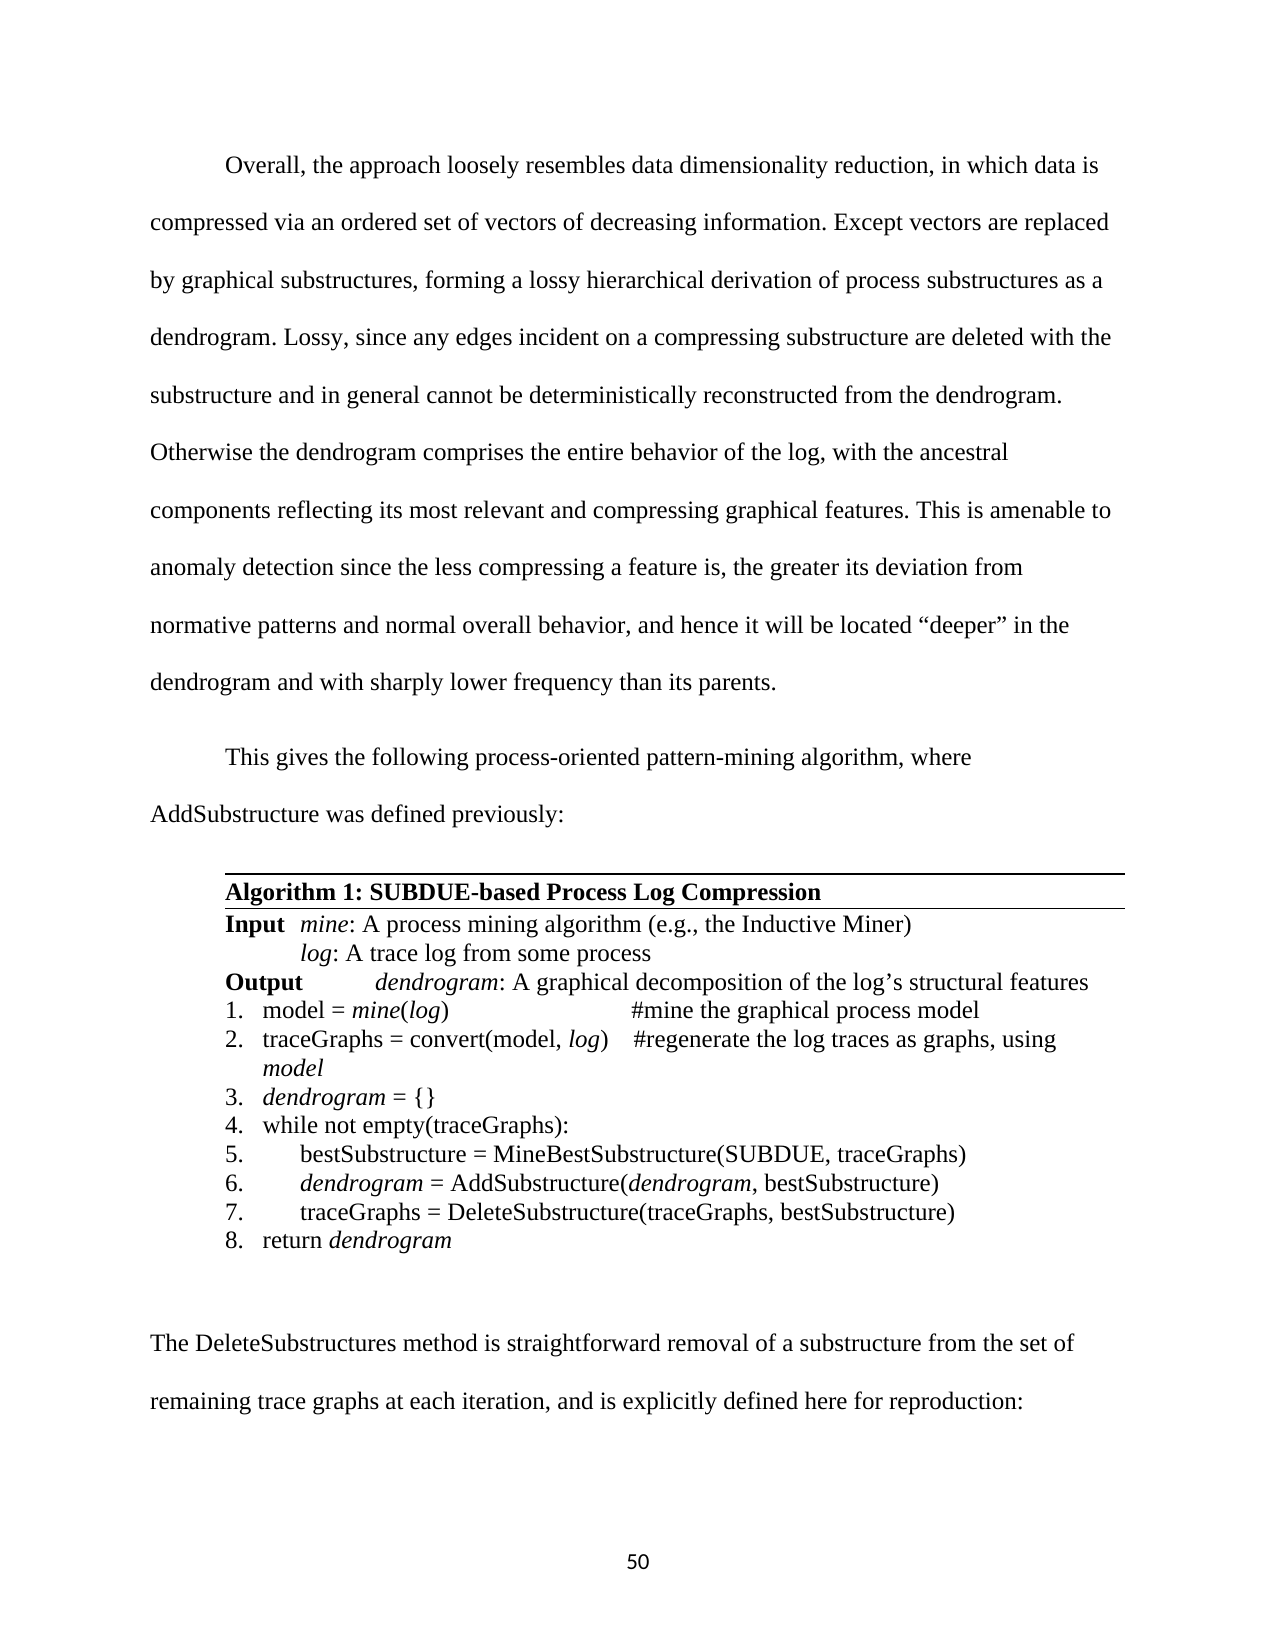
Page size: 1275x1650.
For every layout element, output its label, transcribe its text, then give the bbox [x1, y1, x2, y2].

text This gives the following process-oriented pattern-mining algorithm, where AddSubstructure was defined previously: [150, 742, 1125, 828]
text Algorithm 1: SUBDUE-based Process Log Compression [225, 875, 1125, 908]
text The DeleteSubstructures method is straightforward removal of a substructure from the set of remaining trace graphs at each iteration, and is explicitly defined here for reproduction: [150, 1328, 1125, 1415]
list traceGraphs = convert(model, log) #regenerate the log traces as graphs, using model [225, 1024, 1125, 1082]
text Input mine: A process mining algorithm (e.g., the Inductive Miner) [225, 909, 1125, 938]
list while not empty(traceGraphs): [225, 1111, 1125, 1139]
list dendrogram = {} [225, 1082, 1125, 1111]
list return dendrogram [225, 1226, 1125, 1254]
text log: A trace log from some process [225, 938, 1125, 967]
text Output dendrogram: A graphical decomposition of the log’s structural features [225, 967, 1125, 996]
list traceGraphs = DeleteSubstructure(traceGraphs, bestSubstructure) [225, 1197, 1125, 1226]
text Overall, the approach loosely resembles data dimensionality reduction, in which data is compressed via an ordered set of vectors of decreasing information. Except vectors are replaced by graphical substructures, forming a lossy hierarchical derivation of process substructures as a dendrogram. Lossy, since any edges incident on a compressing substructure are deleted with the substructure and in general cannot be deterministically reconstructed from the dendrogram. Otherwise the dendrogram comprises the entire behavior of the log, with the ancestral components reflecting its most relevant and compressing graphical features. This is amenable to anomaly detection since the less compressing a feature is, the greater its deviation from normative patterns and normal overall behavior, and hence it will be located “deeper” in the dendrogram and with sharply lower frequency than its parents. [150, 150, 1125, 696]
list bestSubstructure = MineBestSubstructure(SUBDUE, traceGraphs) [225, 1139, 1125, 1168]
list model = mine(log) #mine the graphical process model [225, 996, 1125, 1024]
list dendrogram = AddSubstructure(dendrogram, bestSubstructure) [225, 1168, 1125, 1197]
